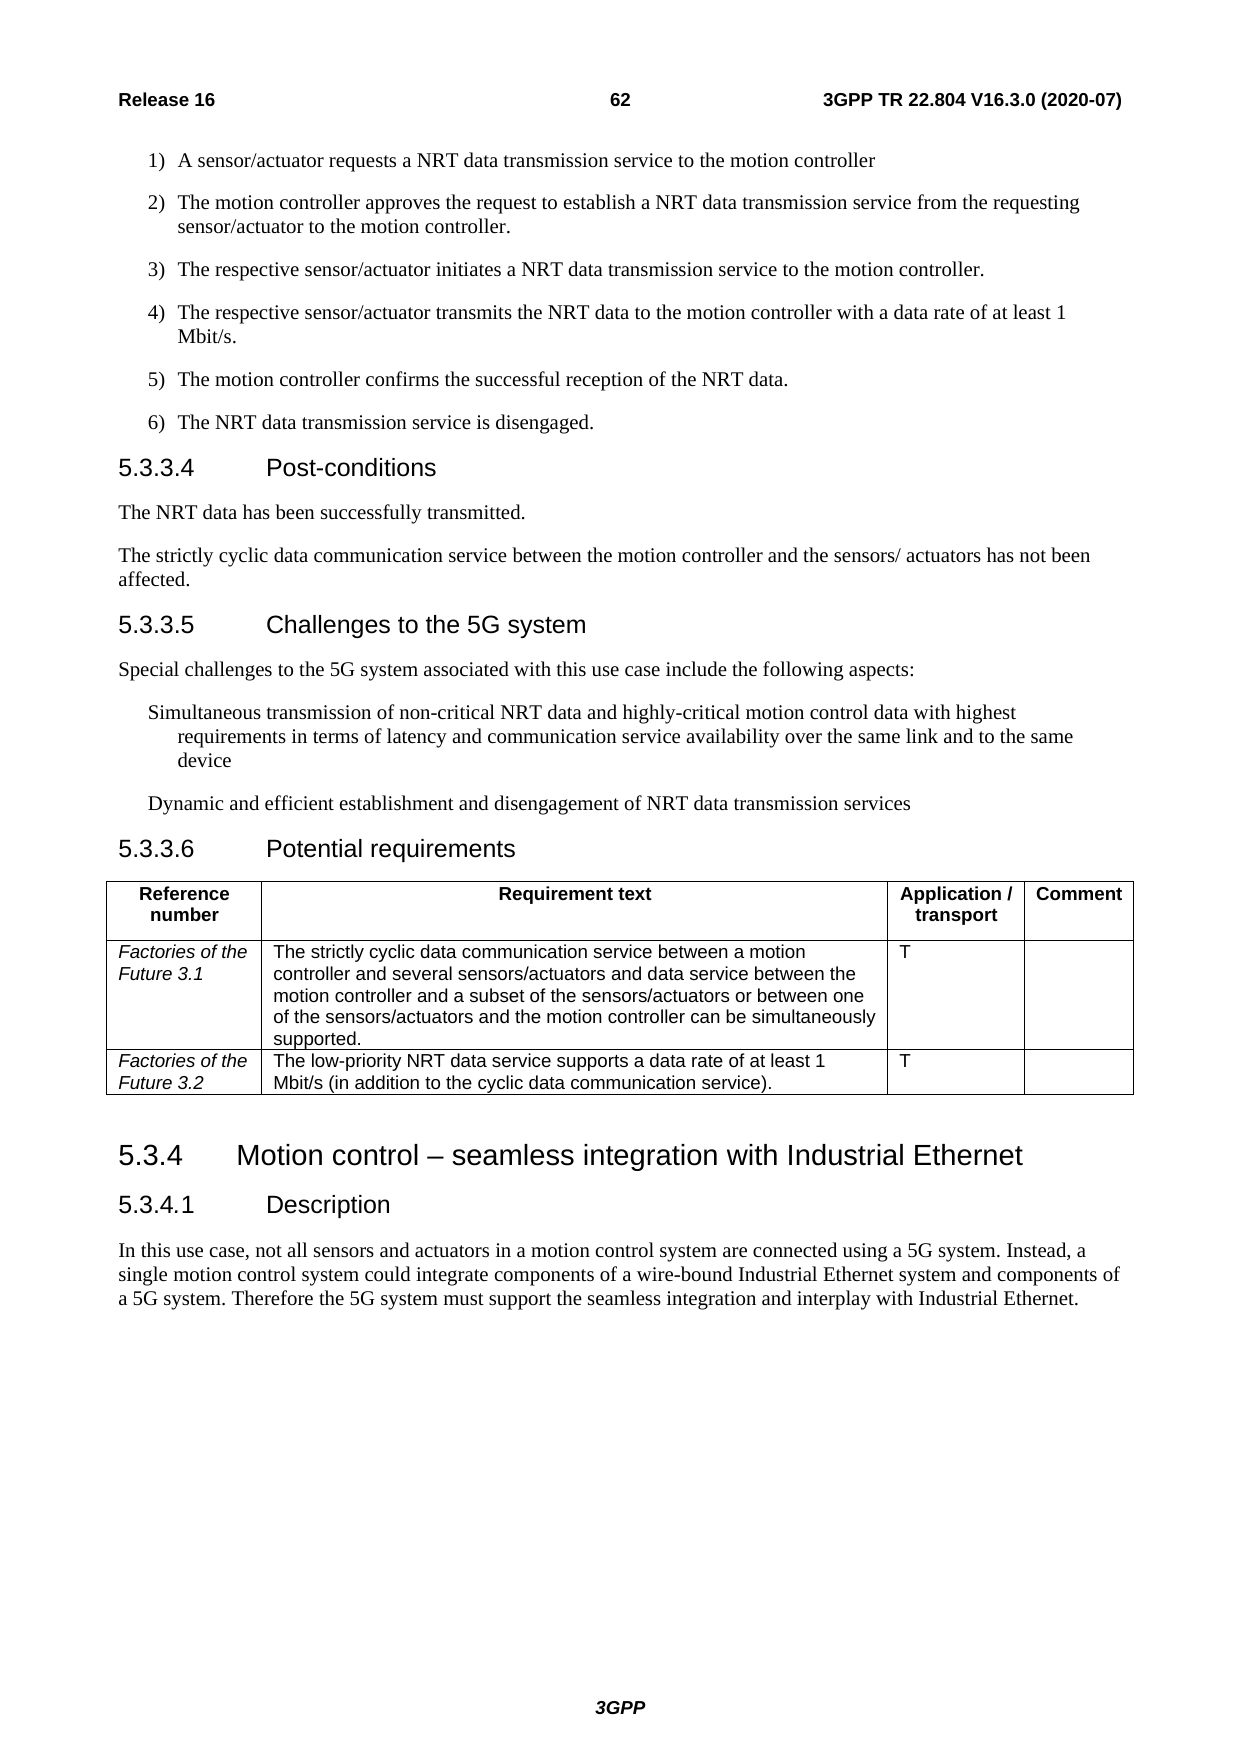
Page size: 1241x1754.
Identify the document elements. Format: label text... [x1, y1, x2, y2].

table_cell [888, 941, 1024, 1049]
text 5) The motion controller confirms the successful reception of the NRT data. [148, 367, 1122, 391]
text The NRT data has been successfully transmitted. [118, 500, 1122, 524]
text 3) The respective sensor/actuator initiates a NRT data transmission service to the motion controller. [148, 257, 1122, 281]
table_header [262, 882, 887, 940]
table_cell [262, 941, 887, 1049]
text Special challenges to the 5G system associated with this use case include the following aspects: [118, 657, 1122, 681]
subtitle 5.3.3.6 Potential requirements [118, 834, 1122, 862]
text In this use case, not all sensors and actuators in a motion control system are connected using a 5G system. Instead, a single motion control system could integrate components of a wire-bound Industrial Ethernet system and components of a 5G system. Therefore the 5G system must support the seamless integration and interplay with Industrial Ethernet. [118, 1238, 1122, 1310]
text 4) The respective sensor/actuator transmits the NRT data to the motion controller with a data rate of at least 1 Mbit/s. [148, 300, 1122, 348]
subtitle 5.3.3.4 Post-conditions [118, 452, 1122, 481]
subtitle 5.3.4.1 Description [118, 1191, 1122, 1219]
text 2) The motion controller approves the request to establish a NRT data transmission service from the requesting sensor/actuator to the motion controller. [148, 190, 1122, 238]
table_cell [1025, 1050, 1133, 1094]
subtitle 5.3.3.5 Challenges to the 5G system [118, 610, 1122, 638]
subtitle 5.3.4 Motion control – seamless integration with Industrial Ethernet [118, 1138, 1122, 1172]
text 1) A sensor/actuator requests a NRT data transmission service to the motion controller [148, 147, 1122, 172]
text The strictly cyclic data communication service between the motion controller and the sensors/ actuators has not been affected. [118, 543, 1122, 591]
text 6) The NRT data transmission service is disengaged. [148, 410, 1122, 434]
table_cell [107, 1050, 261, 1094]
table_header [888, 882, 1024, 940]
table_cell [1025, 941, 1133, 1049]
text Simultaneous transmission of non-critical NRT data and highly-critical motion control data with highest requirements in terms of latency and communication service availability over the same link and to the same device [148, 700, 1122, 772]
text Dynamic and efficient establishment and disengagement of NRT data transmission services [148, 791, 1122, 815]
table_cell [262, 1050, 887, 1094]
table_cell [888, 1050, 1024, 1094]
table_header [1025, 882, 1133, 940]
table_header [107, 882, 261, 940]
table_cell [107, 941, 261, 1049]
